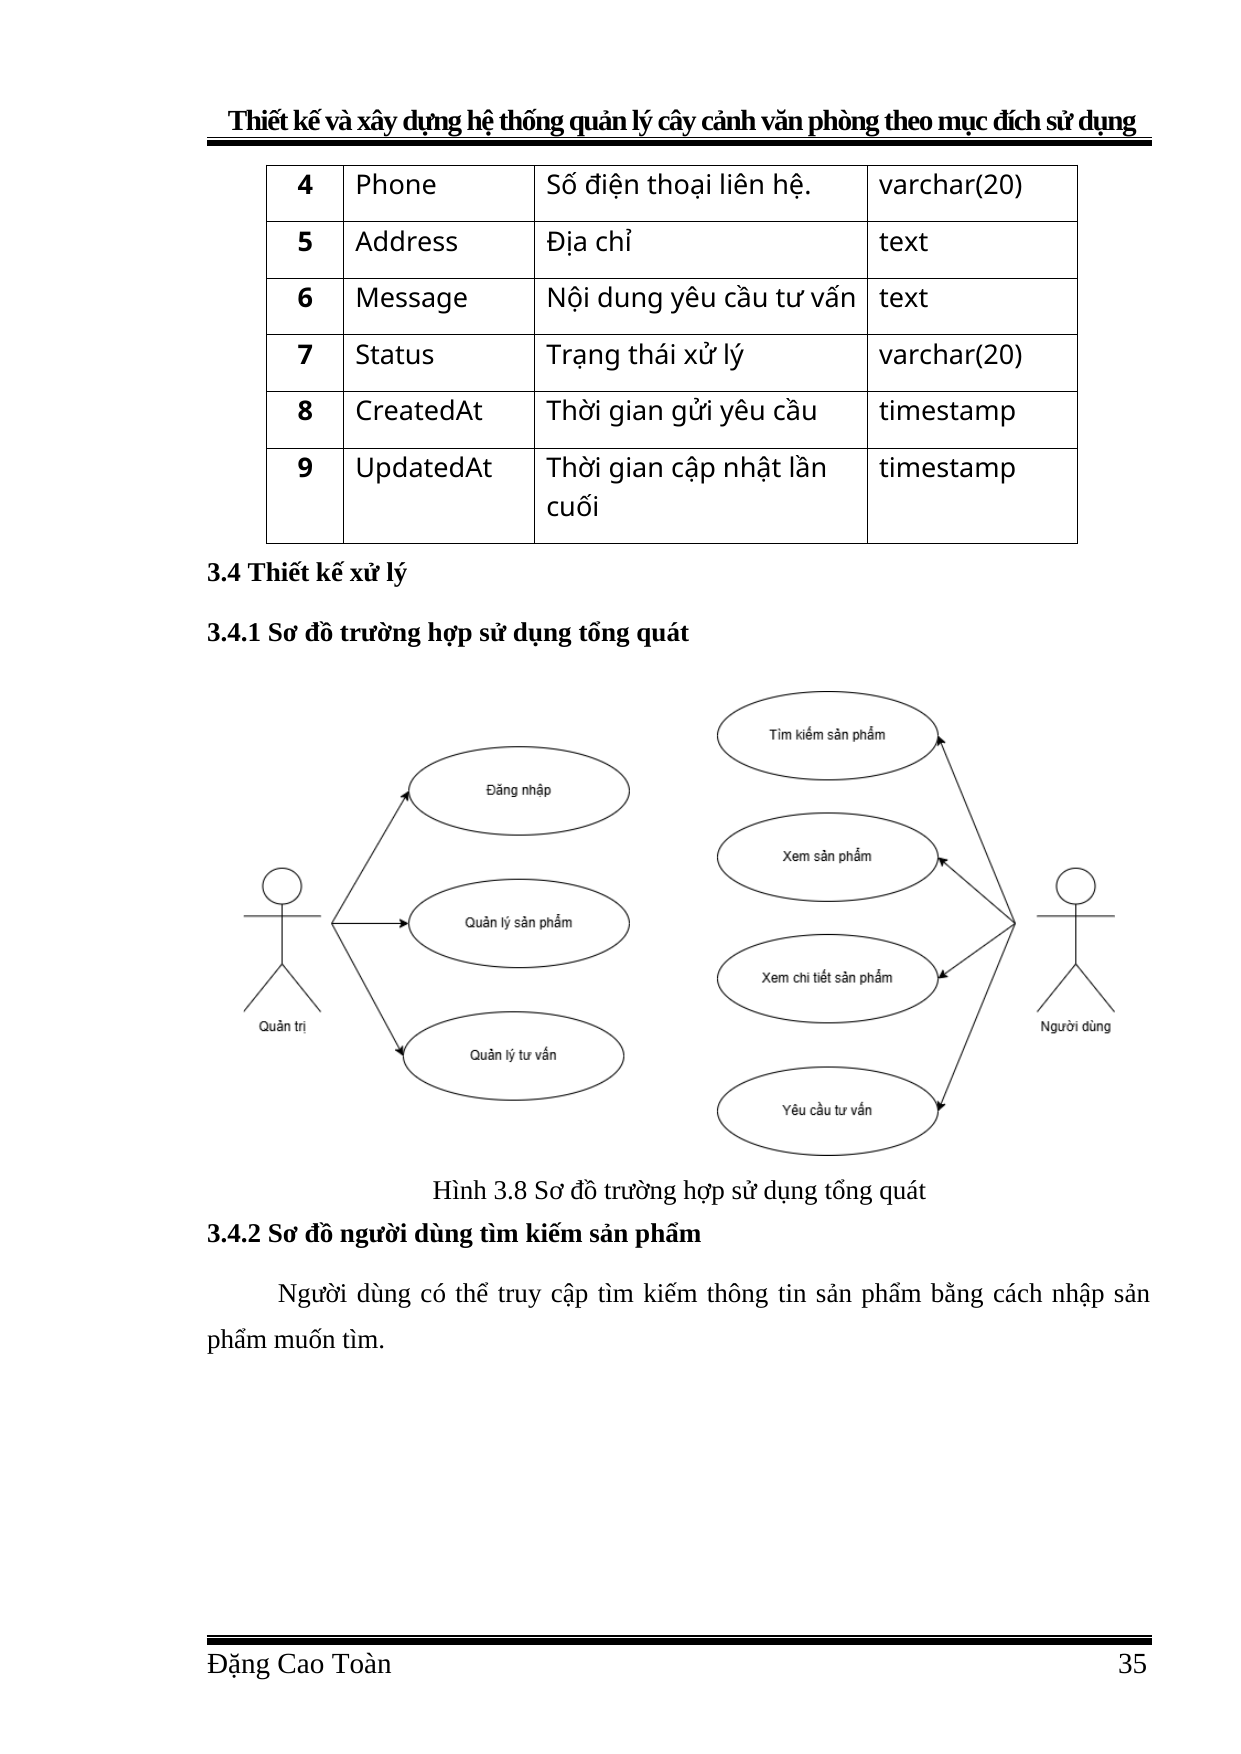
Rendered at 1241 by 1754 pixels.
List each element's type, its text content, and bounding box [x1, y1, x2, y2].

table_cell timestamp [868, 392, 1077, 447]
table_cell 5 [267, 222, 343, 278]
table_cell text [868, 222, 1077, 278]
table_cell Số điện thoại liên hệ. [535, 166, 867, 221]
table_cell 6 [267, 279, 343, 334]
table_cell Message [344, 279, 534, 334]
subtitle Sơ đồ trường hợp sử dụng tổng quát [207, 616, 1152, 647]
table_cell UpdatedAt [344, 449, 534, 543]
text Người dùng có thể truy cập tìm kiếm thông tin sản phẩm bằng cách nhập sản phẩm muốn tìm. [207, 1277, 1152, 1354]
table_cell 4 [267, 166, 343, 221]
picture [243, 691, 1115, 1156]
table_cell timestamp [868, 449, 1077, 543]
table_cell Thời gian cập nhật lần cuối [535, 449, 867, 543]
table_cell CreatedAt [344, 392, 534, 447]
table_cell Nội dung yêu cầu tư vấn [535, 279, 867, 334]
subtitle Sơ đồ người dùng tìm kiếm sản phẩm [207, 1217, 1152, 1249]
table_cell Status [344, 335, 534, 391]
table_cell Phone [344, 166, 534, 221]
table_cell varchar(20) [868, 166, 1077, 221]
table_cell 8 [267, 392, 343, 447]
table_cell text [868, 279, 1077, 334]
table_cell Address [344, 222, 534, 278]
table_cell Thời gian gửi yêu cầu [535, 392, 867, 447]
table_cell varchar(20) [868, 335, 1077, 391]
table_cell 7 [267, 335, 343, 391]
table_cell Địa chỉ [535, 222, 867, 278]
table_cell 9 [267, 449, 343, 543]
subtitle Thiết kế xử lý [207, 557, 1152, 588]
table_cell Trạng thái xử lý [535, 335, 867, 391]
